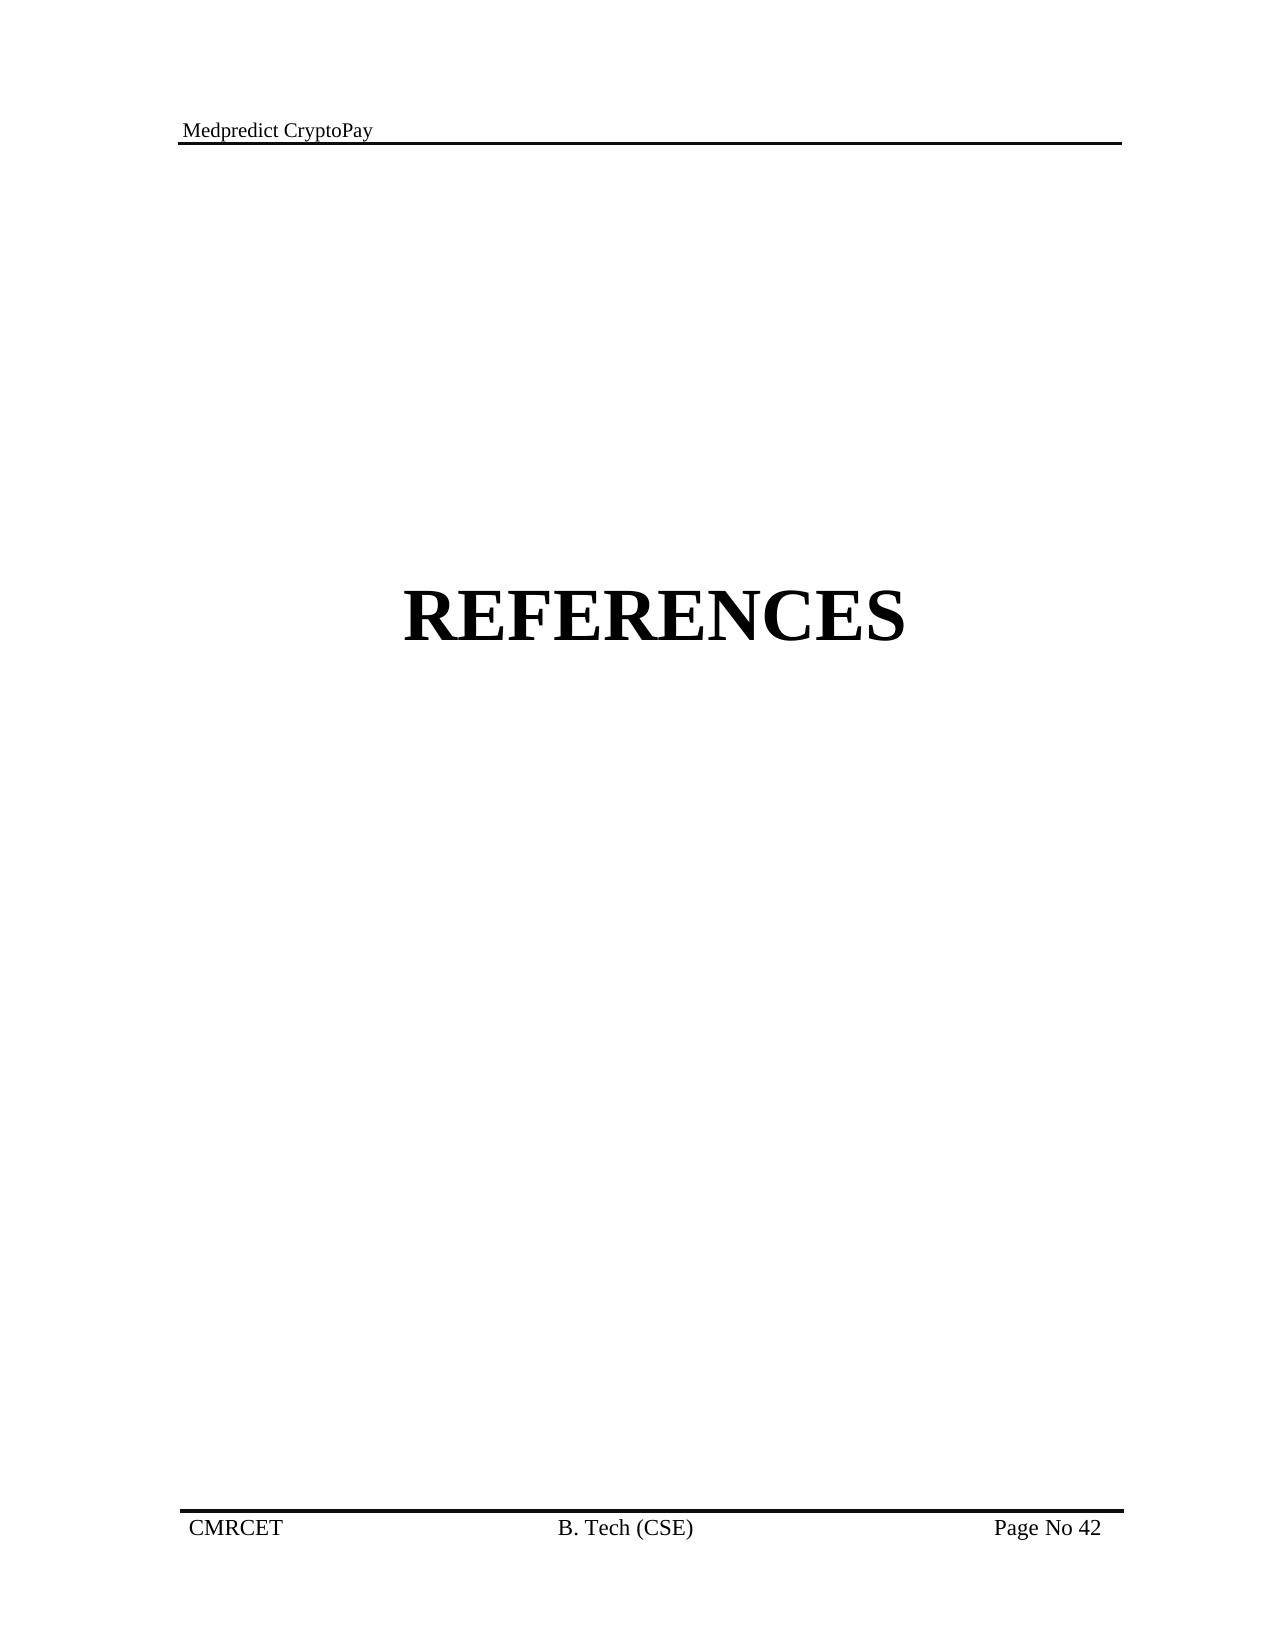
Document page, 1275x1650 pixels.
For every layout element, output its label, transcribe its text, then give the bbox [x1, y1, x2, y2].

text Medpredict CryptoPay [177, 118, 1127, 142]
text CMRCET B. Tech (CSE) Page No 42 [177, 1514, 1127, 1541]
text REFERENCES [340, 570, 971, 657]
